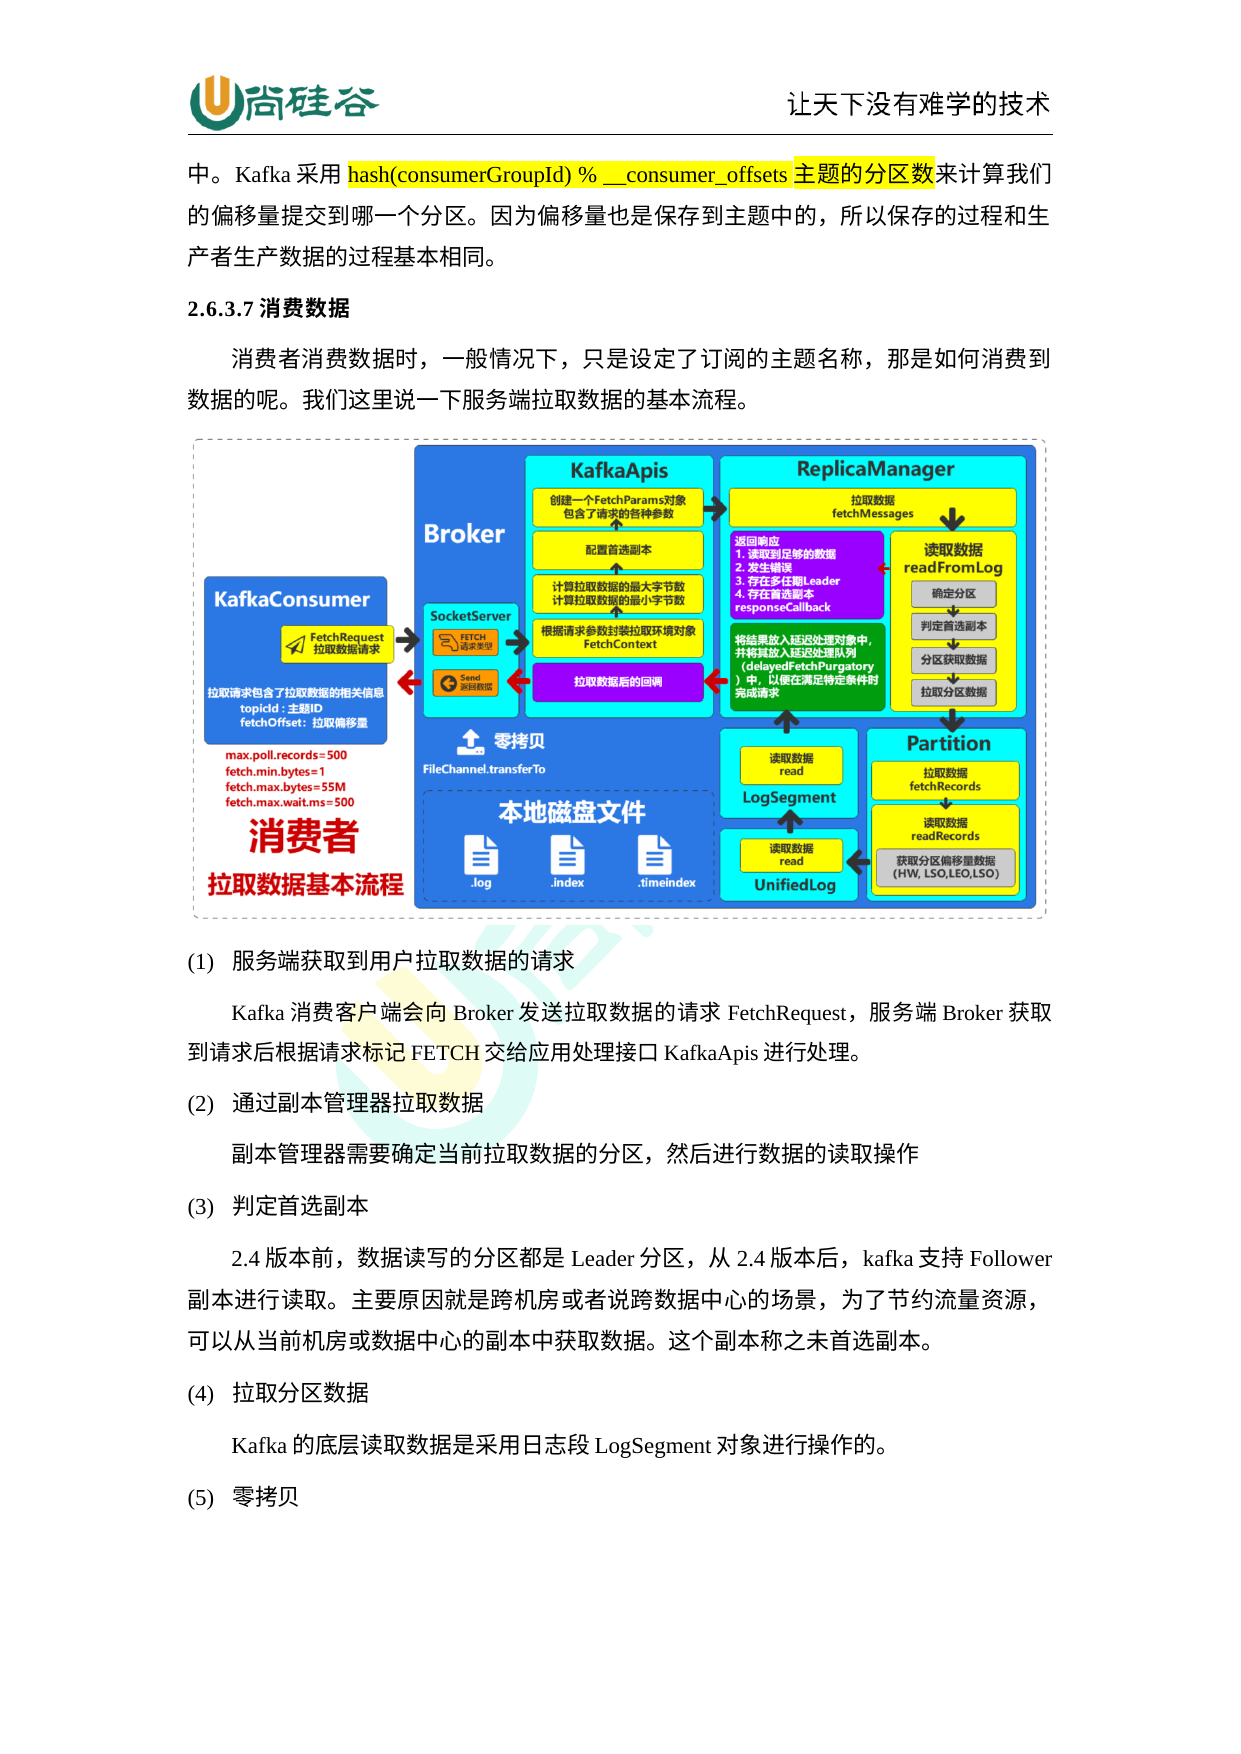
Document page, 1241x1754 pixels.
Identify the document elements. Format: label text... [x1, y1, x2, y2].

subtitle 2.6.3.7消费数据 [187, 291, 1053, 323]
list Kafka消费客户端会向Broker发送拉取数据的请求FetchRequest，服务端Broker获取到请求后根据请求标记FETCH交给应用处理接口KafkaApis进行处理。 [187, 995, 1053, 1066]
list 服务端获取到用户拉取数据的请求 [187, 943, 1053, 976]
text 消费者消费数据时，一般情况下，只是设定了订阅的主题名称，那是如何消费到数据的呢。我们这里说一下服务端拉取数据的基本流程。 [187, 341, 1053, 416]
list 2.4版本前，数据读写的分区都是Leader分区，从2.4版本后，kafka支持Follower副本进行读取。主要原因就是跨机房或者说跨数据中心的场景，为了节约流量资源，可以从当前机房或数据中心的副本中获取数据。这个副本称之未首选副本。 [187, 1240, 1053, 1356]
list 通过副本管理器拉取数据 [187, 1084, 1053, 1118]
list 零拷贝 [187, 1479, 1053, 1512]
list 拉取分区数据 [187, 1375, 1053, 1408]
picture [187, 434, 1053, 925]
list 判定首选副本 [187, 1188, 1053, 1221]
picture [187, 73, 1053, 132]
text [187, 156, 1053, 272]
list Kafka的底层读取数据是采用日志段LogSegment对象进行操作的。 [187, 1427, 1053, 1460]
list 副本管理器需要确定当前拉取数据的分区，然后进行数据的读取操作 [187, 1136, 1053, 1169]
